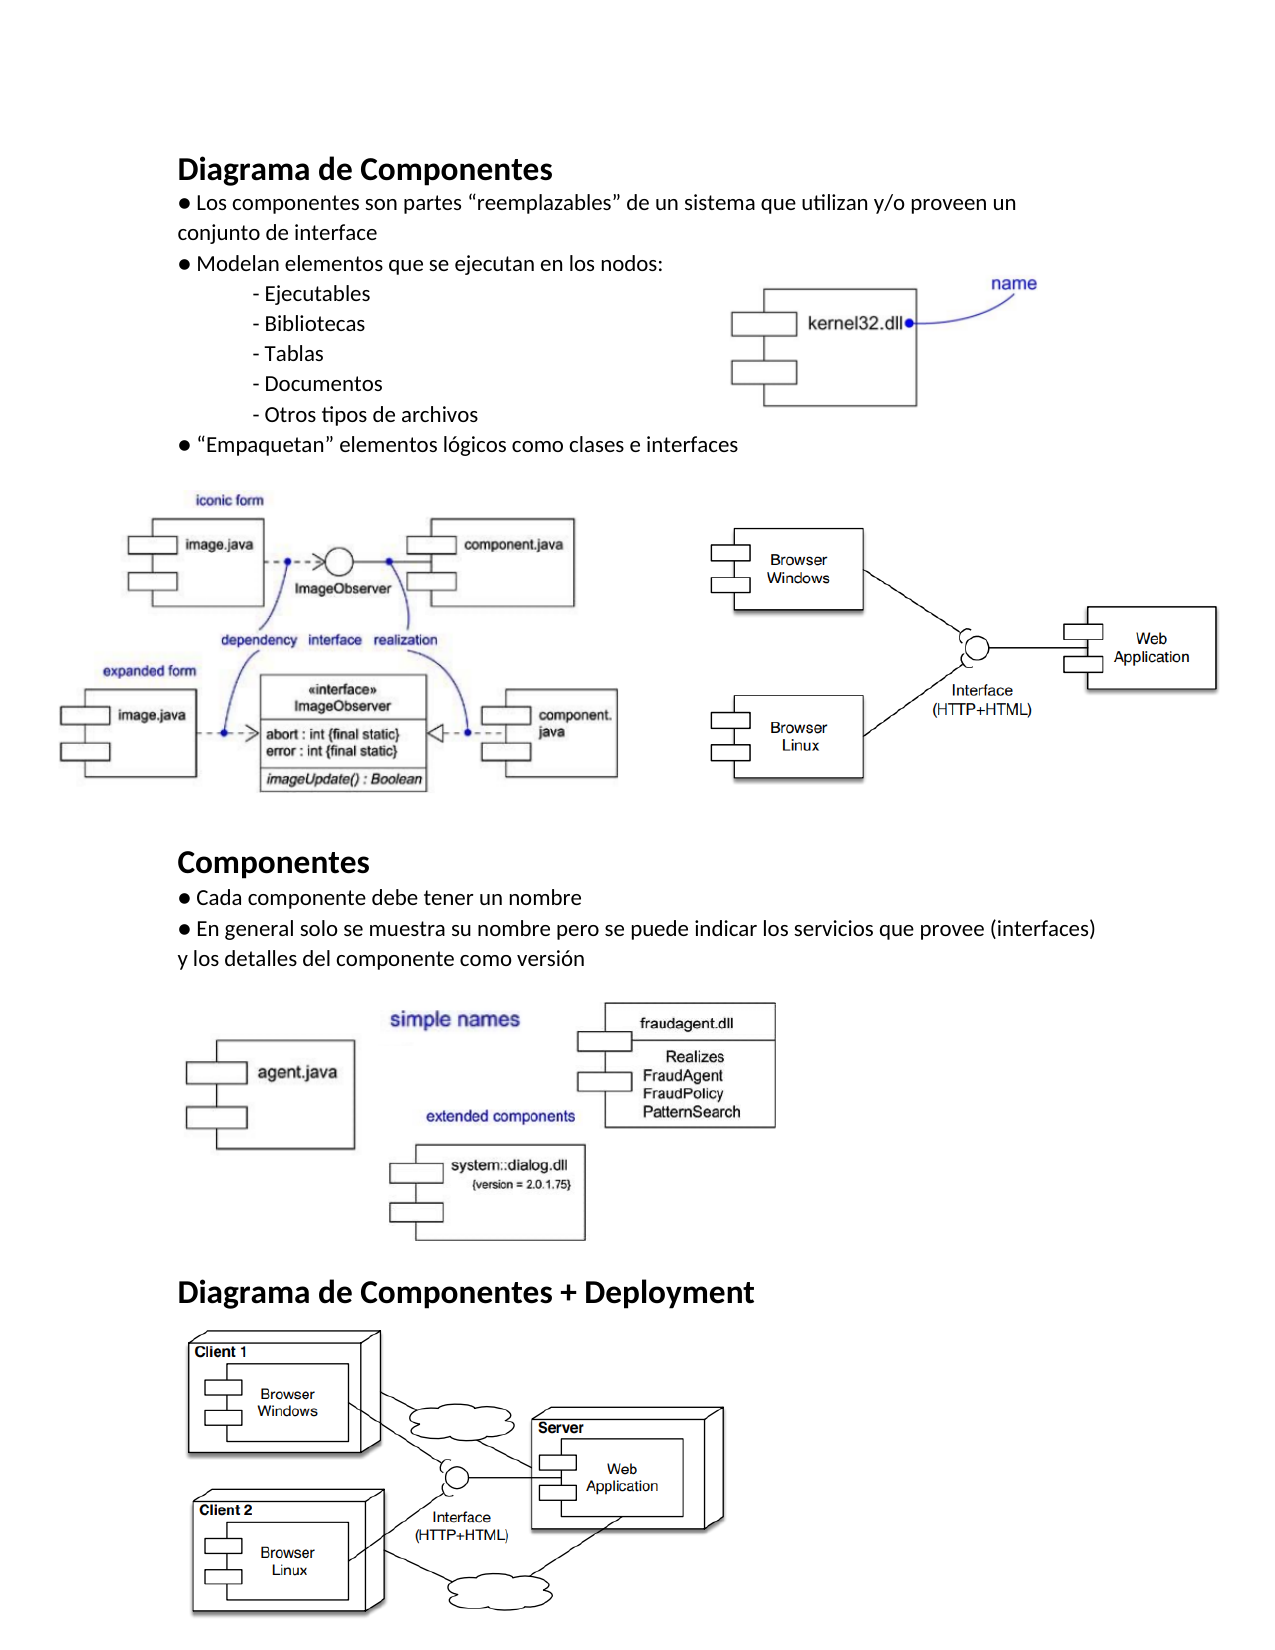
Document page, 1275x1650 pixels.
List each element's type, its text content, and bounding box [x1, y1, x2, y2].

picture [56, 473, 641, 819]
text Diagrama de Componentes [177, 148, 1098, 188]
picture [704, 512, 1230, 788]
picture [175, 1312, 735, 1629]
text Componentes ● Cada componente debe tener un nombre ● En general solo se muestra su nombre pero se puede indicar los servicios que provee (interfaces) y los detalles del componente como versión [177, 841, 1098, 972]
text ● Los componentes son partes “reemplazables” de un sistema que utilizan y/o proveen un conjunto de interface ● Modelan elementos que se ejecutan en los nodos: - Ejecutables - Bibliotecas - Tablas - Documentos - Otros tipos de archivos ● “Empaquetan” elementos lógicos como clases e interfaces [177, 188, 1098, 458]
picture [181, 992, 785, 1241]
text Diagrama de Componentes + Deployment [177, 1271, 1098, 1340]
